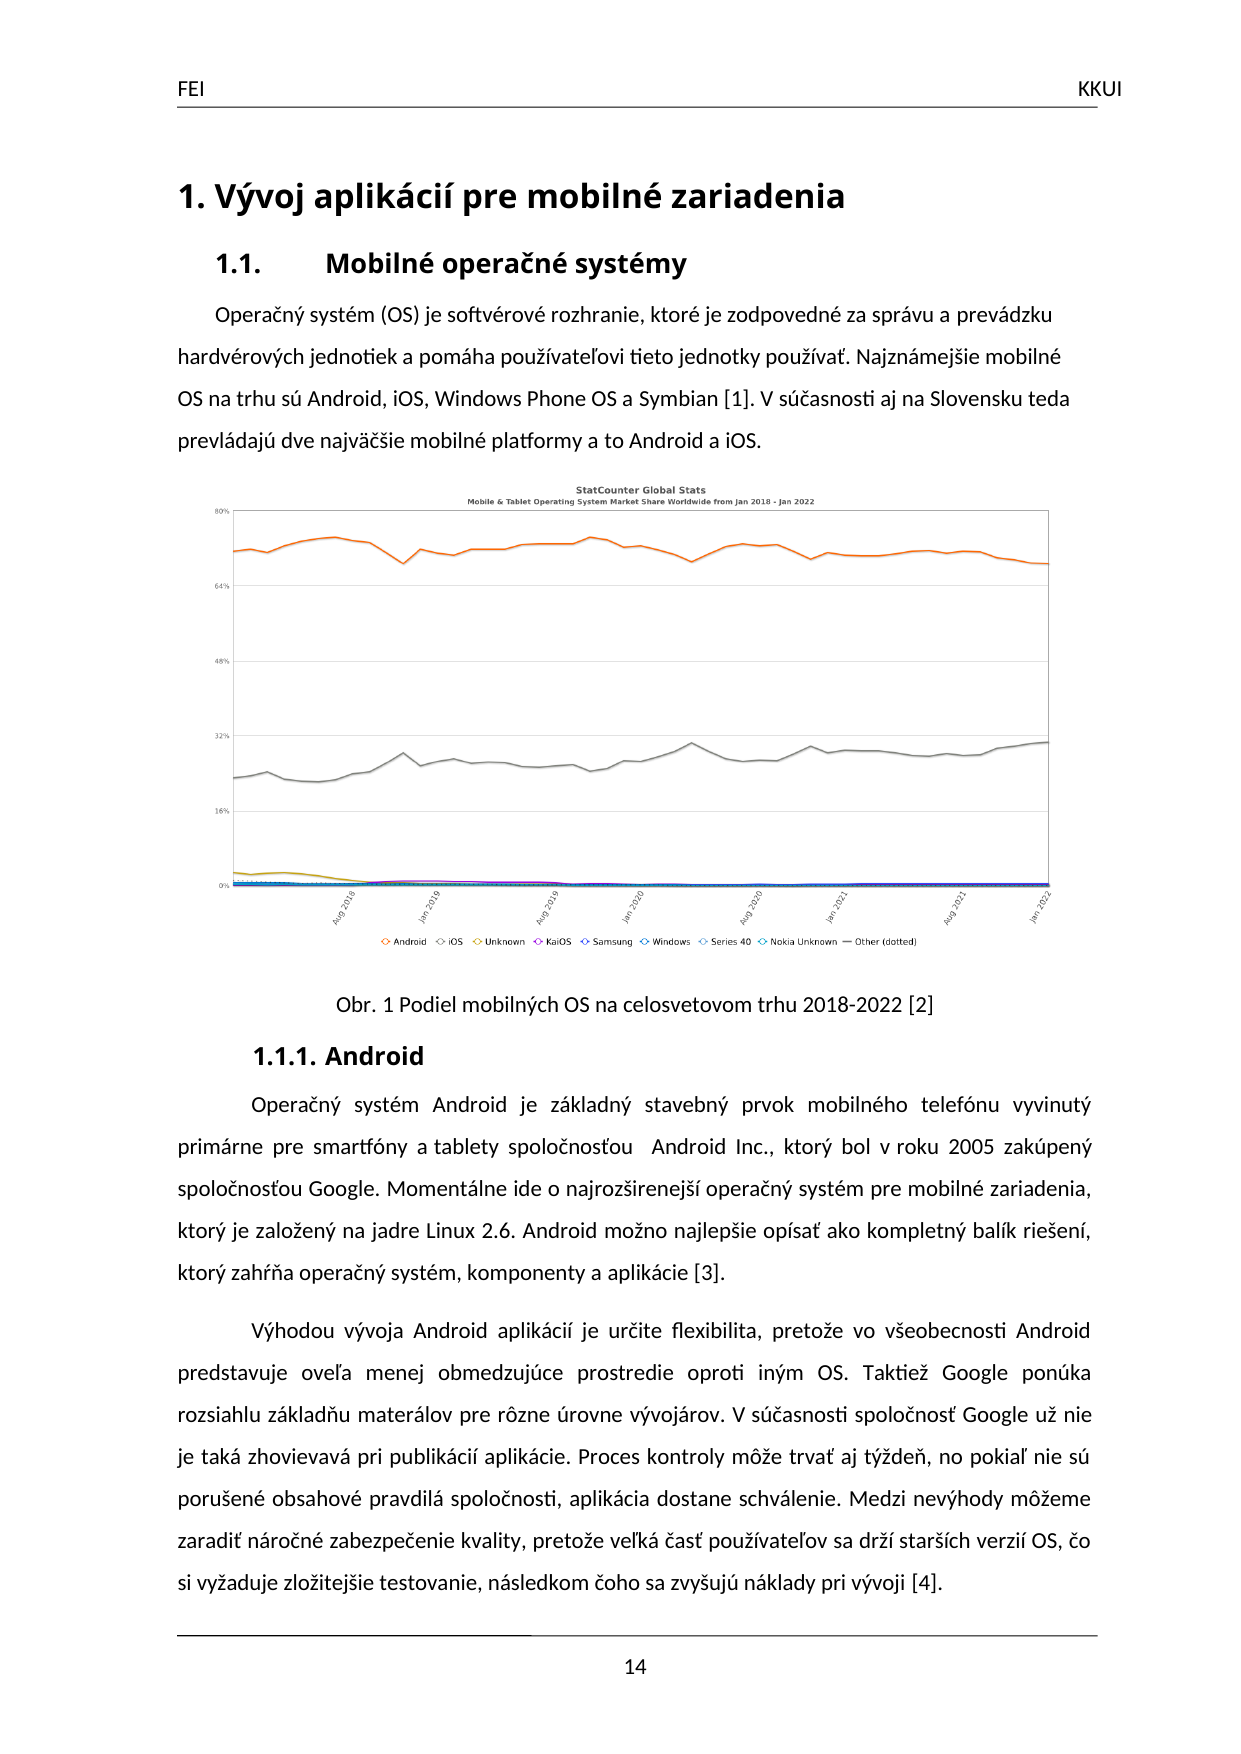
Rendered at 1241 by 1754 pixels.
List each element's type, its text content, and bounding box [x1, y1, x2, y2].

picture [214, 485, 1059, 960]
text Mobilné operačné systémy [215, 245, 1092, 282]
text Android [252, 1039, 1092, 1073]
text Operačný systém Android je základný stavebný prvok mobilného telefónu vyvinutý primárne pre smartfóny a tablety spoločnosťou Android Inc., ktorý bol v roku 2005 zakúpený spoločnosťou Google. Momentálne ide o najrozširenejší operačný systém pre mobilné zariadenia, ktorý je založený na jadre Linux 2.6. Android možno najlepšie opísať ako kompletný balík riešení, ktorý zahŕňa operačný systém, komponenty a aplikácie [3]. [177, 1090, 1092, 1286]
text Vývoj aplikácií pre mobilné zariadenia [177, 173, 1092, 218]
text Operačný systém (OS) je softvérové rozhranie, ktoré je zodpovedné za správu a prevádzku hardvérových jednotiek a pomáha používateľovi tieto jednotky používať. Najznámejšie mobilné OS na trhu sú Android, iOS, Windows Phone OS a Symbian [1]. V súčasnosti aj na Slovensku teda prevládajú dve najväčšie mobilné platformy a to Android a iOS. [177, 300, 1092, 454]
text Výhodou vývoja Android aplikácií je určite flexibilita, pretože vo všeobecnosti Android predstavuje oveľa menej obmedzujúce prostredie oproti iným OS. Taktiež Google ponúka rozsiahlu základňu materálov pre rôzne úrovne vývojárov. V súčasnosti spoločnosť Google už nie je taká zhovievavá pri publikácií aplikácie. Proces kontroly môže trvať aj týždeň, no pokiaľ nie sú porušené obsahové pravdilá spoločnosti, aplikácia dostane schválenie. Medzi nevýhody môžeme zaradiť náročné zabezpečenie kvality, pretože veľká časť používateľov sa drží starších verzií OS, čo si vyžaduje zložitejšie testovanie, následkom čoho sa zvyšujú náklady pri vývoji [4]. [177, 1317, 1092, 1596]
